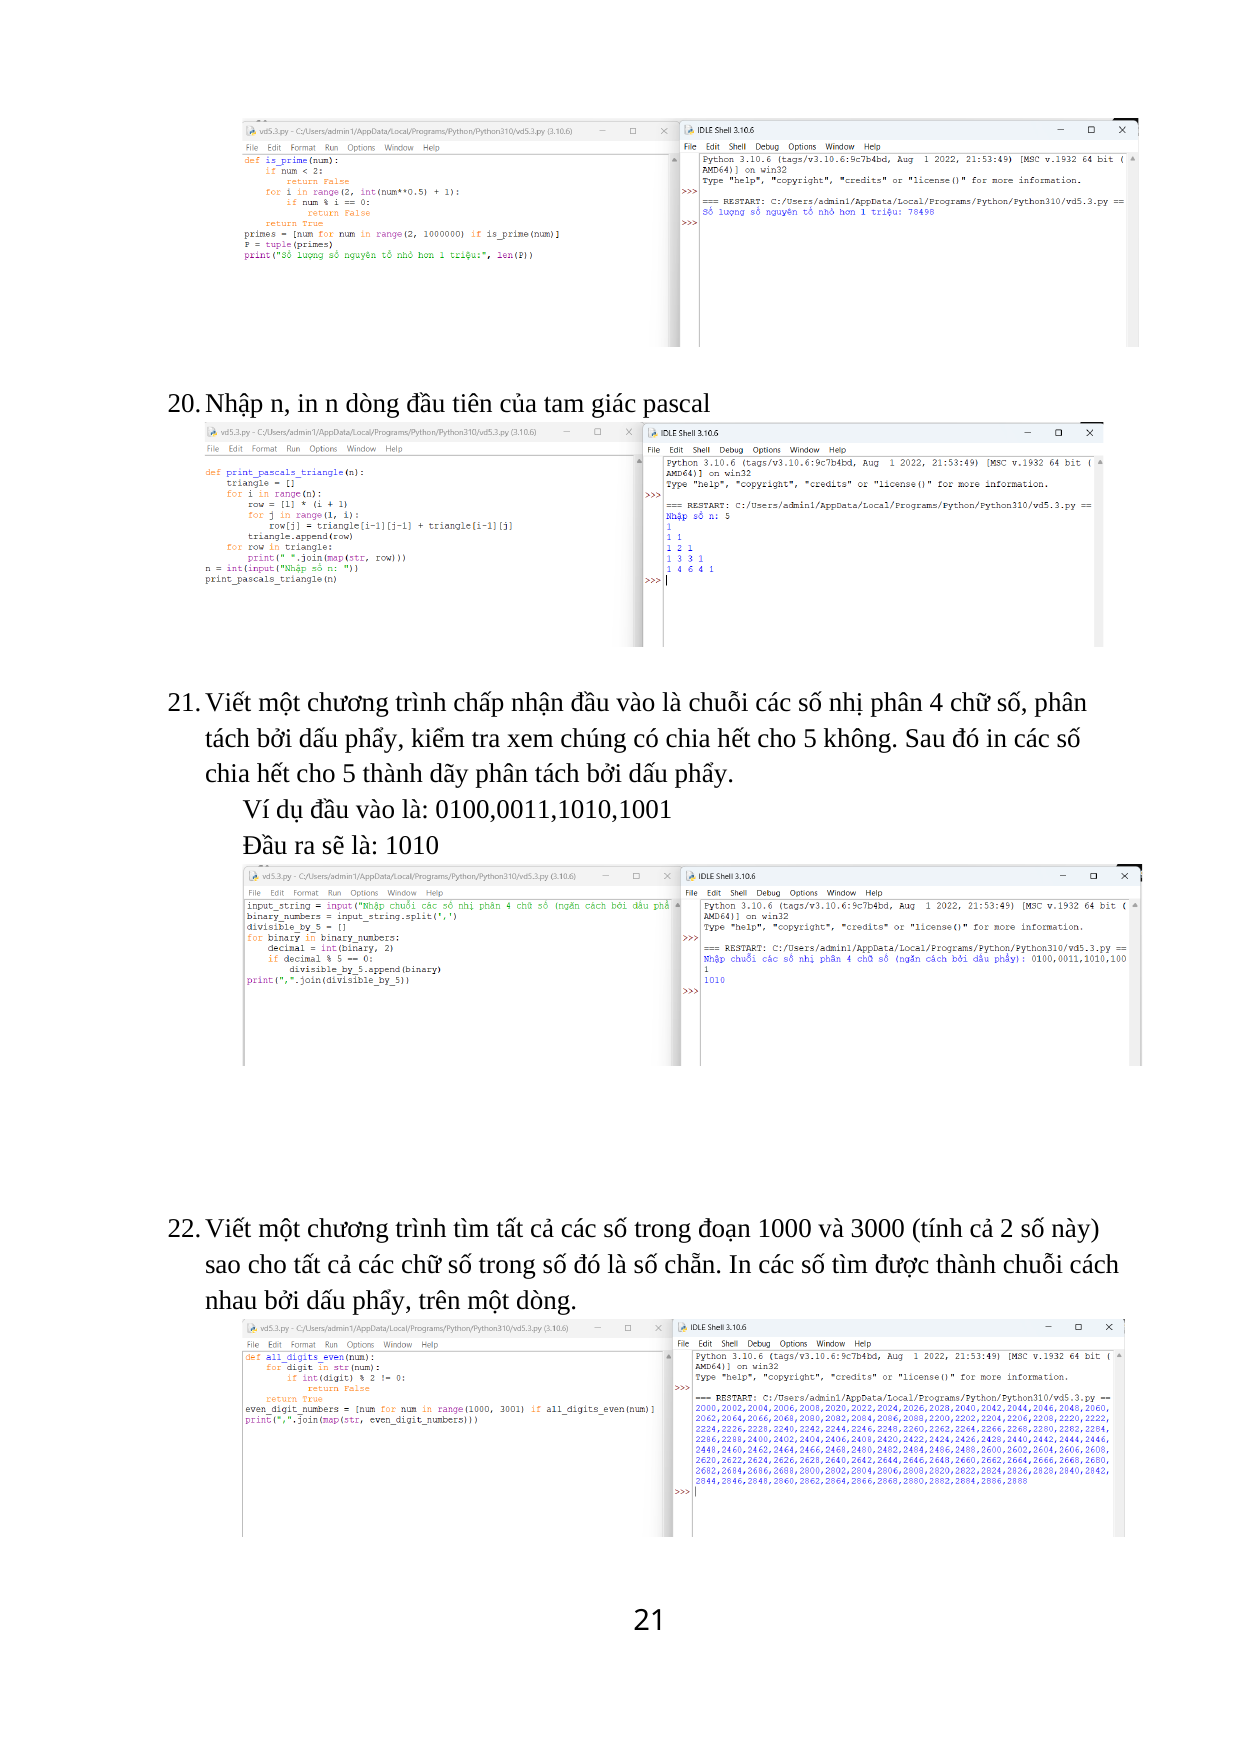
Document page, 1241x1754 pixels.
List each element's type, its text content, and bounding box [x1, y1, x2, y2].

picture [242, 118, 1139, 347]
picture [242, 864, 1143, 1066]
picture [204, 422, 1104, 647]
list Viết một chương trình chấp nhận đầu vào là chuỗi các số nhị phân 4 chữ số, phân tách bởi dấu phẩy, kiểm tra xem chúng có chia hết cho 5 không. Sau đó in các số chia hết cho 5 thành dãy phân tách bởi dấu phẩy. [167, 686, 1122, 789]
picture [242, 1319, 1125, 1537]
list Viết một chương trình tìm tất cả các số trong đoạn 1000 và 3000 (tính cả 2 số này) sao cho tất cả các chữ số trong số đó là số chẵn. In các số tìm được thành chuỗi cách nhau bởi dấu phẩy, trên một dòng. [167, 1212, 1122, 1315]
list Ví dụ đầu vào là: 0100,0011,1010,1001 [242, 793, 1122, 824]
list Đầu ra sẽ là: 1010 [242, 829, 1122, 860]
